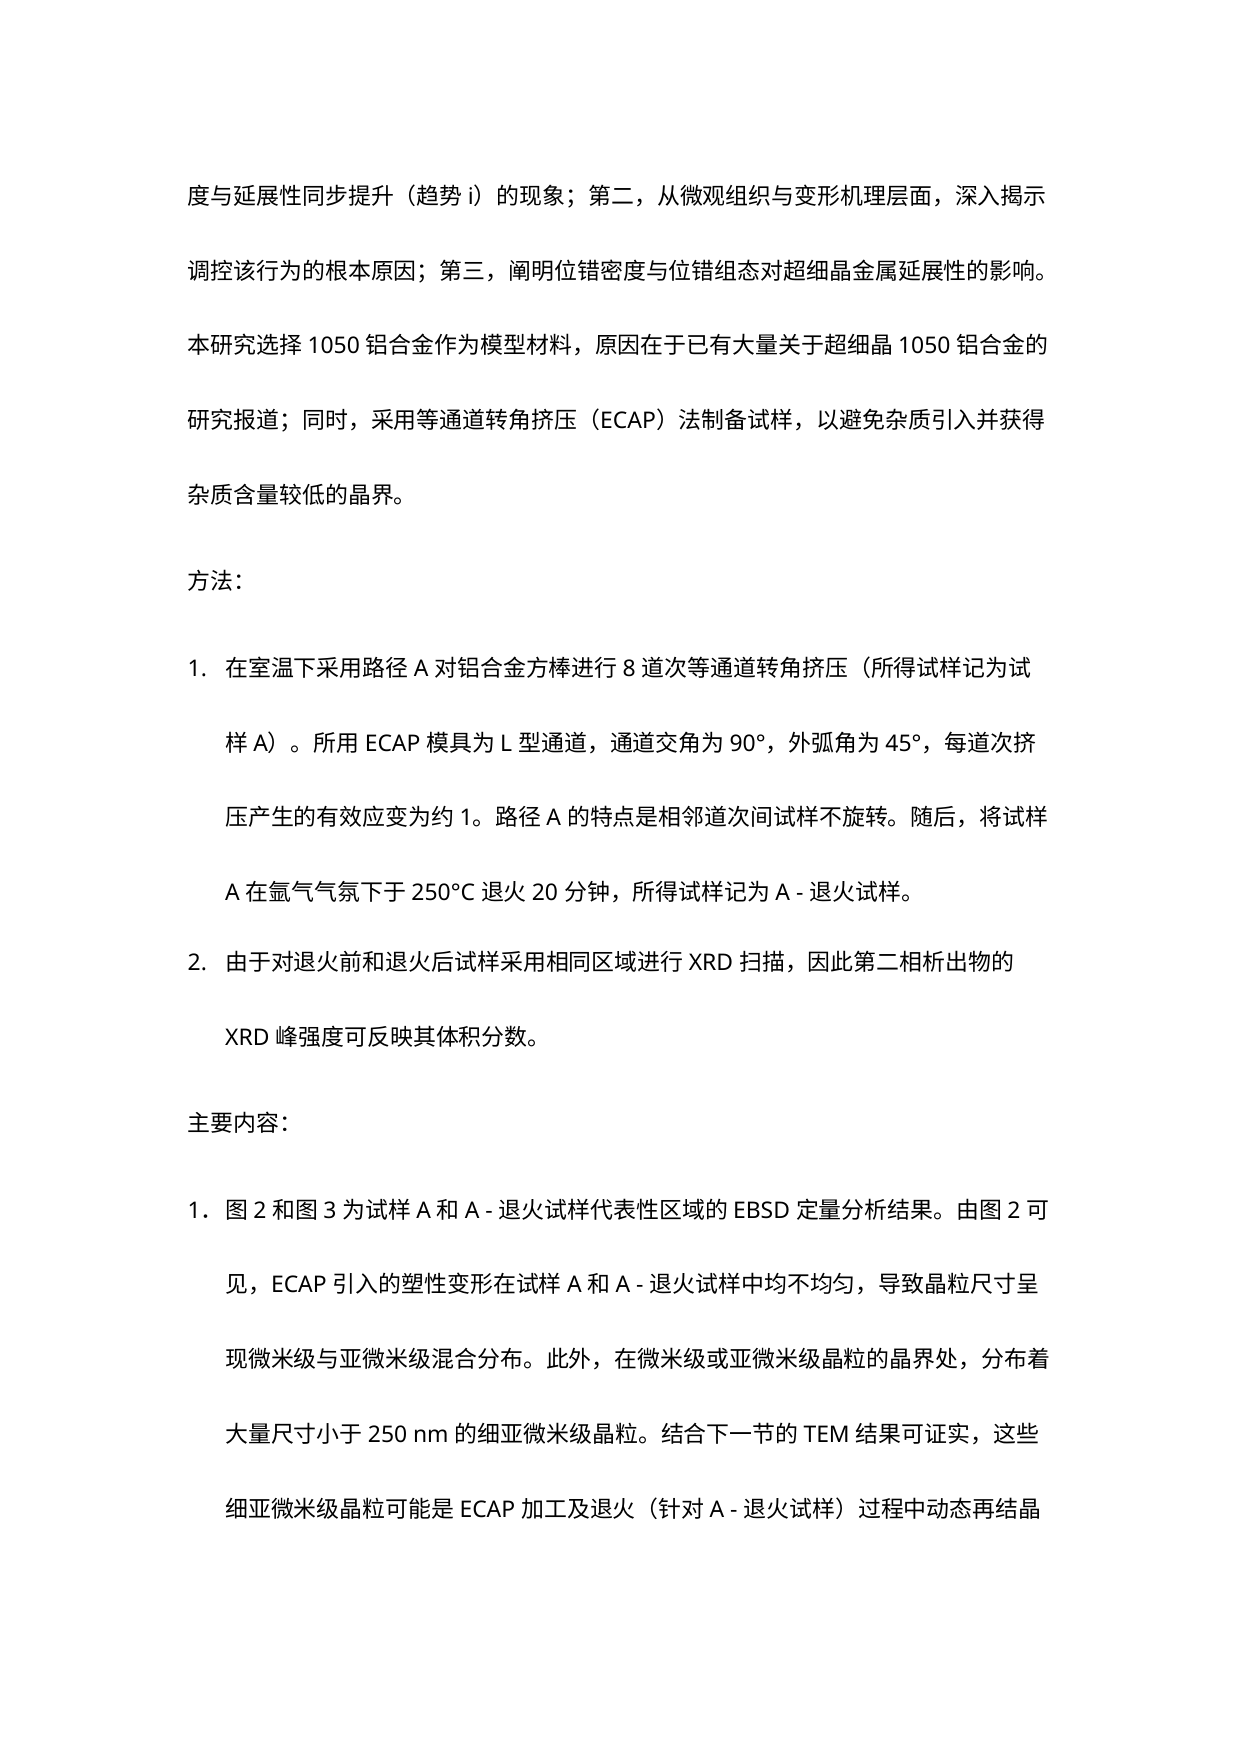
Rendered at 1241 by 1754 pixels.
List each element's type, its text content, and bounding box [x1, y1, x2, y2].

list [187, 1176, 1053, 1539]
text 方法： [187, 547, 1053, 612]
list 在室温下采用路径 A 对铝合金方棒进行 8 道次等通道转角挤压（所得试样记为试样 A）。所用 ECAP 模具为 L 型通道，通道交角为 90°，外弧角为 45°，每道次挤压产生的有效应变为约 1。路径 A 的特点是相邻道次间试样不旋转。随后，将试样 A 在氩气气氛下于 250°C 退火 20 分钟，所得试样记为 A - 退火试样。 [187, 634, 1053, 923]
list 由于对退火前和退火后试样采用相同区域进行 XRD 扫描，因此第二相析出物的 XRD 峰强度可反映其体积分数。 [187, 928, 1053, 1068]
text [187, 162, 1053, 526]
text 主要内容： [187, 1089, 1053, 1154]
